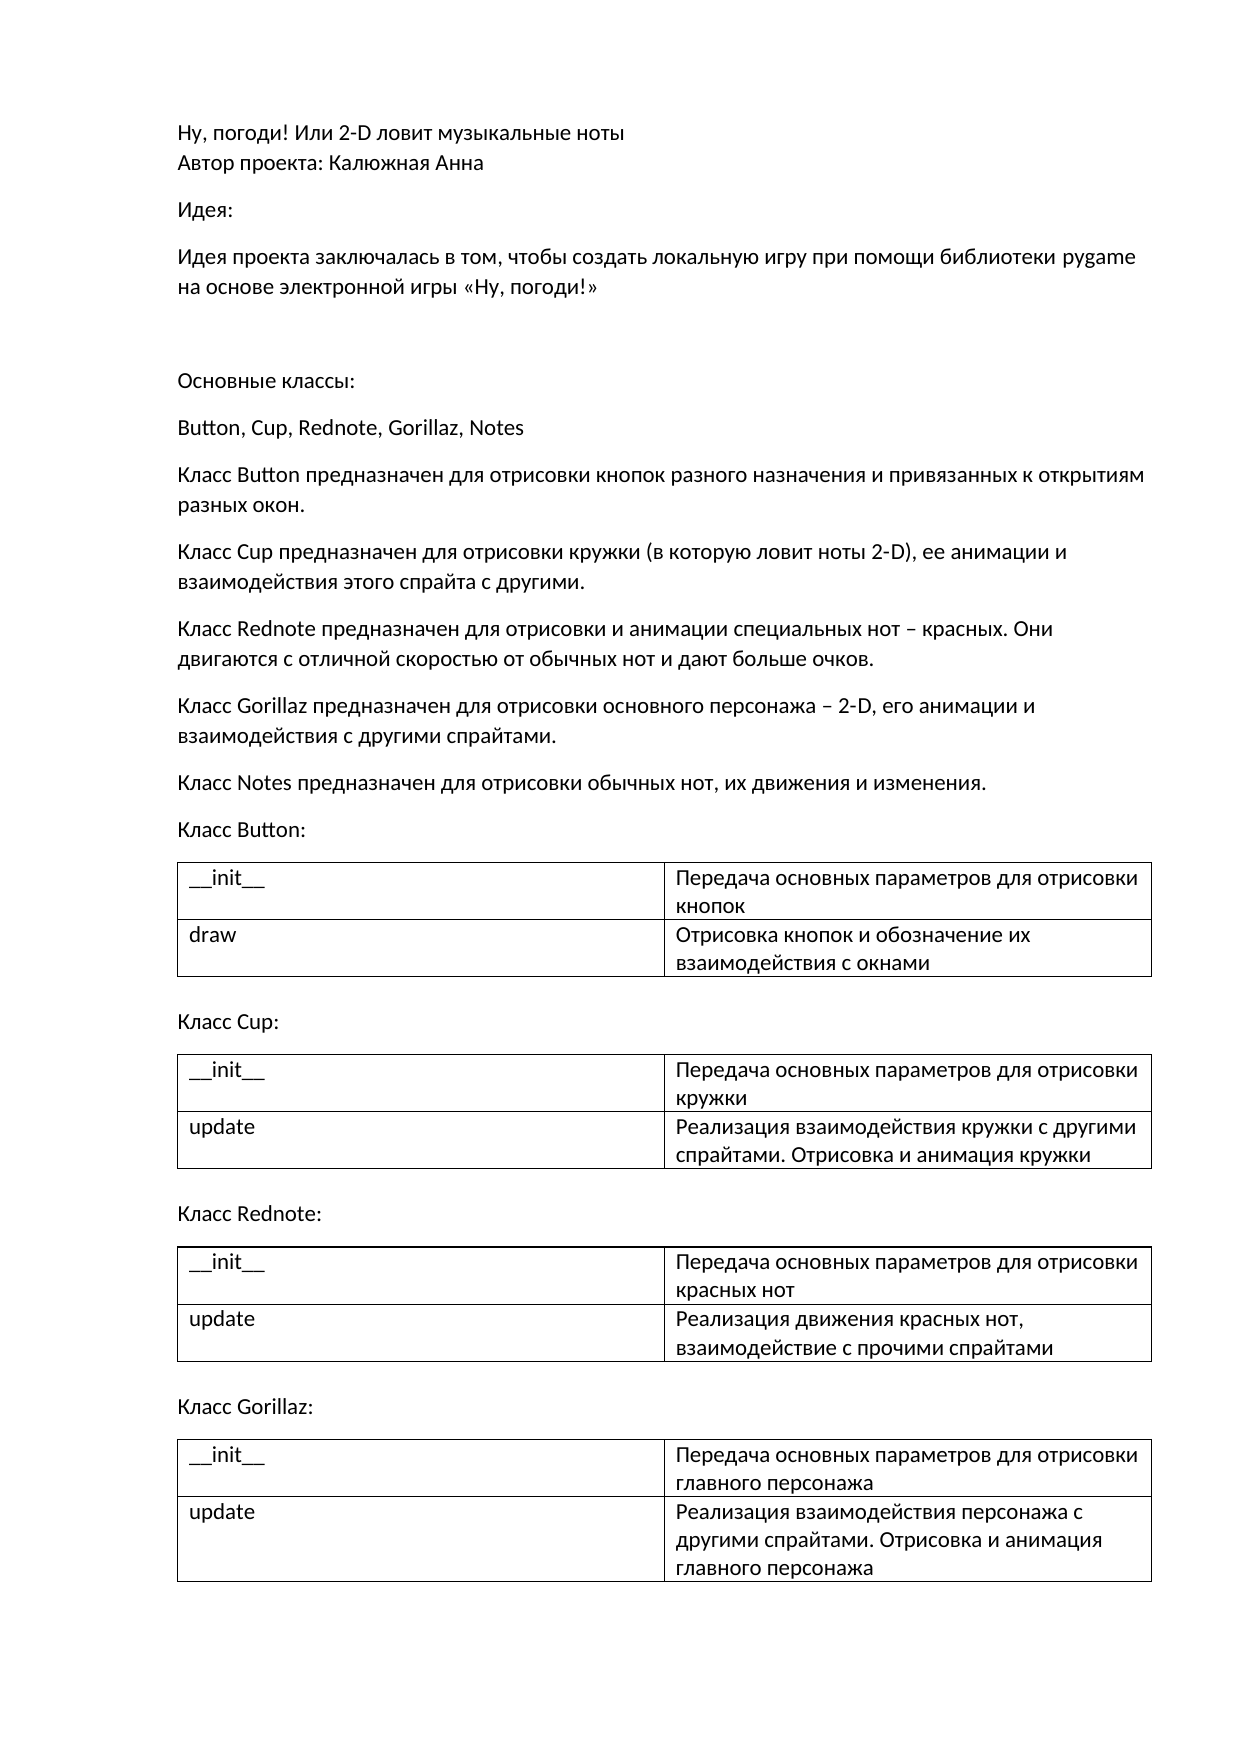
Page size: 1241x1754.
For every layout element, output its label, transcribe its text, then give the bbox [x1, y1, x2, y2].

table_header __init__ [178, 1248, 664, 1303]
text Класс Button: [177, 815, 1152, 843]
table_header __init__ [178, 1055, 664, 1111]
text Основные классы: [177, 366, 1152, 394]
table_cell Реализация взаимодействия кружки с другими спрайтами. Отрисовка и анимация кружки [665, 1112, 1151, 1168]
text Button, Cup, Rednote, Gorillaz, Notes [177, 413, 1152, 441]
table_header Передача основных параметров для отрисовки кружки [665, 1055, 1151, 1111]
text Класс Rednote: [177, 1169, 1152, 1228]
table_header Передача основных параметров для отрисовки красных нот [665, 1248, 1151, 1303]
text Класс Notes предназначен для отрисовки обычных нот, их движения и изменения. [177, 768, 1152, 796]
table_header __init__ [178, 1440, 664, 1496]
text Класс Gorillaz предназначен для отрисовки основного персонажа – 2-D, его анимации и взаимодействия с другими спрайтами. [177, 691, 1152, 749]
text Класс Rednote предназначен для отрисовки и анимации специальных нот – красных. Они двигаются с отличной скоростью от обычных нот и дают больше очков. [177, 614, 1152, 672]
text Класс Cup предназначен для отрисовки кружки (в которую ловит ноты 2-D), ее анимации и взаимодействия этого спрайта с другими. [177, 537, 1152, 595]
table_header Передача основных параметров для отрисовки главного персонажа [665, 1440, 1151, 1496]
table_header __init__ [178, 863, 664, 919]
table_cell update [178, 1112, 664, 1168]
text Класс Cup: [177, 977, 1152, 1035]
table_cell Реализация взаимодействия персонажа с другими спрайтами. Отрисовка и анимация главного персонажа [665, 1497, 1151, 1581]
text Ну, погоди! Или 2-D ловит музыкальные ноты Автор проекта: Калюжная Анна [177, 118, 1152, 176]
table_cell Реализация движения красных нот, взаимодействие с прочими спрайтами [665, 1305, 1151, 1361]
table_cell update [178, 1497, 664, 1581]
text Класс Gorillaz: [177, 1362, 1152, 1420]
text Класс Button предназначен для отрисовки кнопок разного назначения и привязанных к открытиям разных окон. [177, 460, 1152, 518]
table_cell Отрисовка кнопок и обозначение их взаимодействия с окнами [665, 920, 1151, 976]
text Идея проекта заключалась в том, чтобы создать локальную игру при помощи библиотеки pygame на основе электронной игры «Ну, погоди!» [177, 242, 1152, 300]
table_cell draw [178, 920, 664, 976]
table_cell update [178, 1305, 664, 1361]
table_header Передача основных параметров для отрисовки кнопок [665, 863, 1151, 919]
text Идея: [177, 195, 1152, 223]
